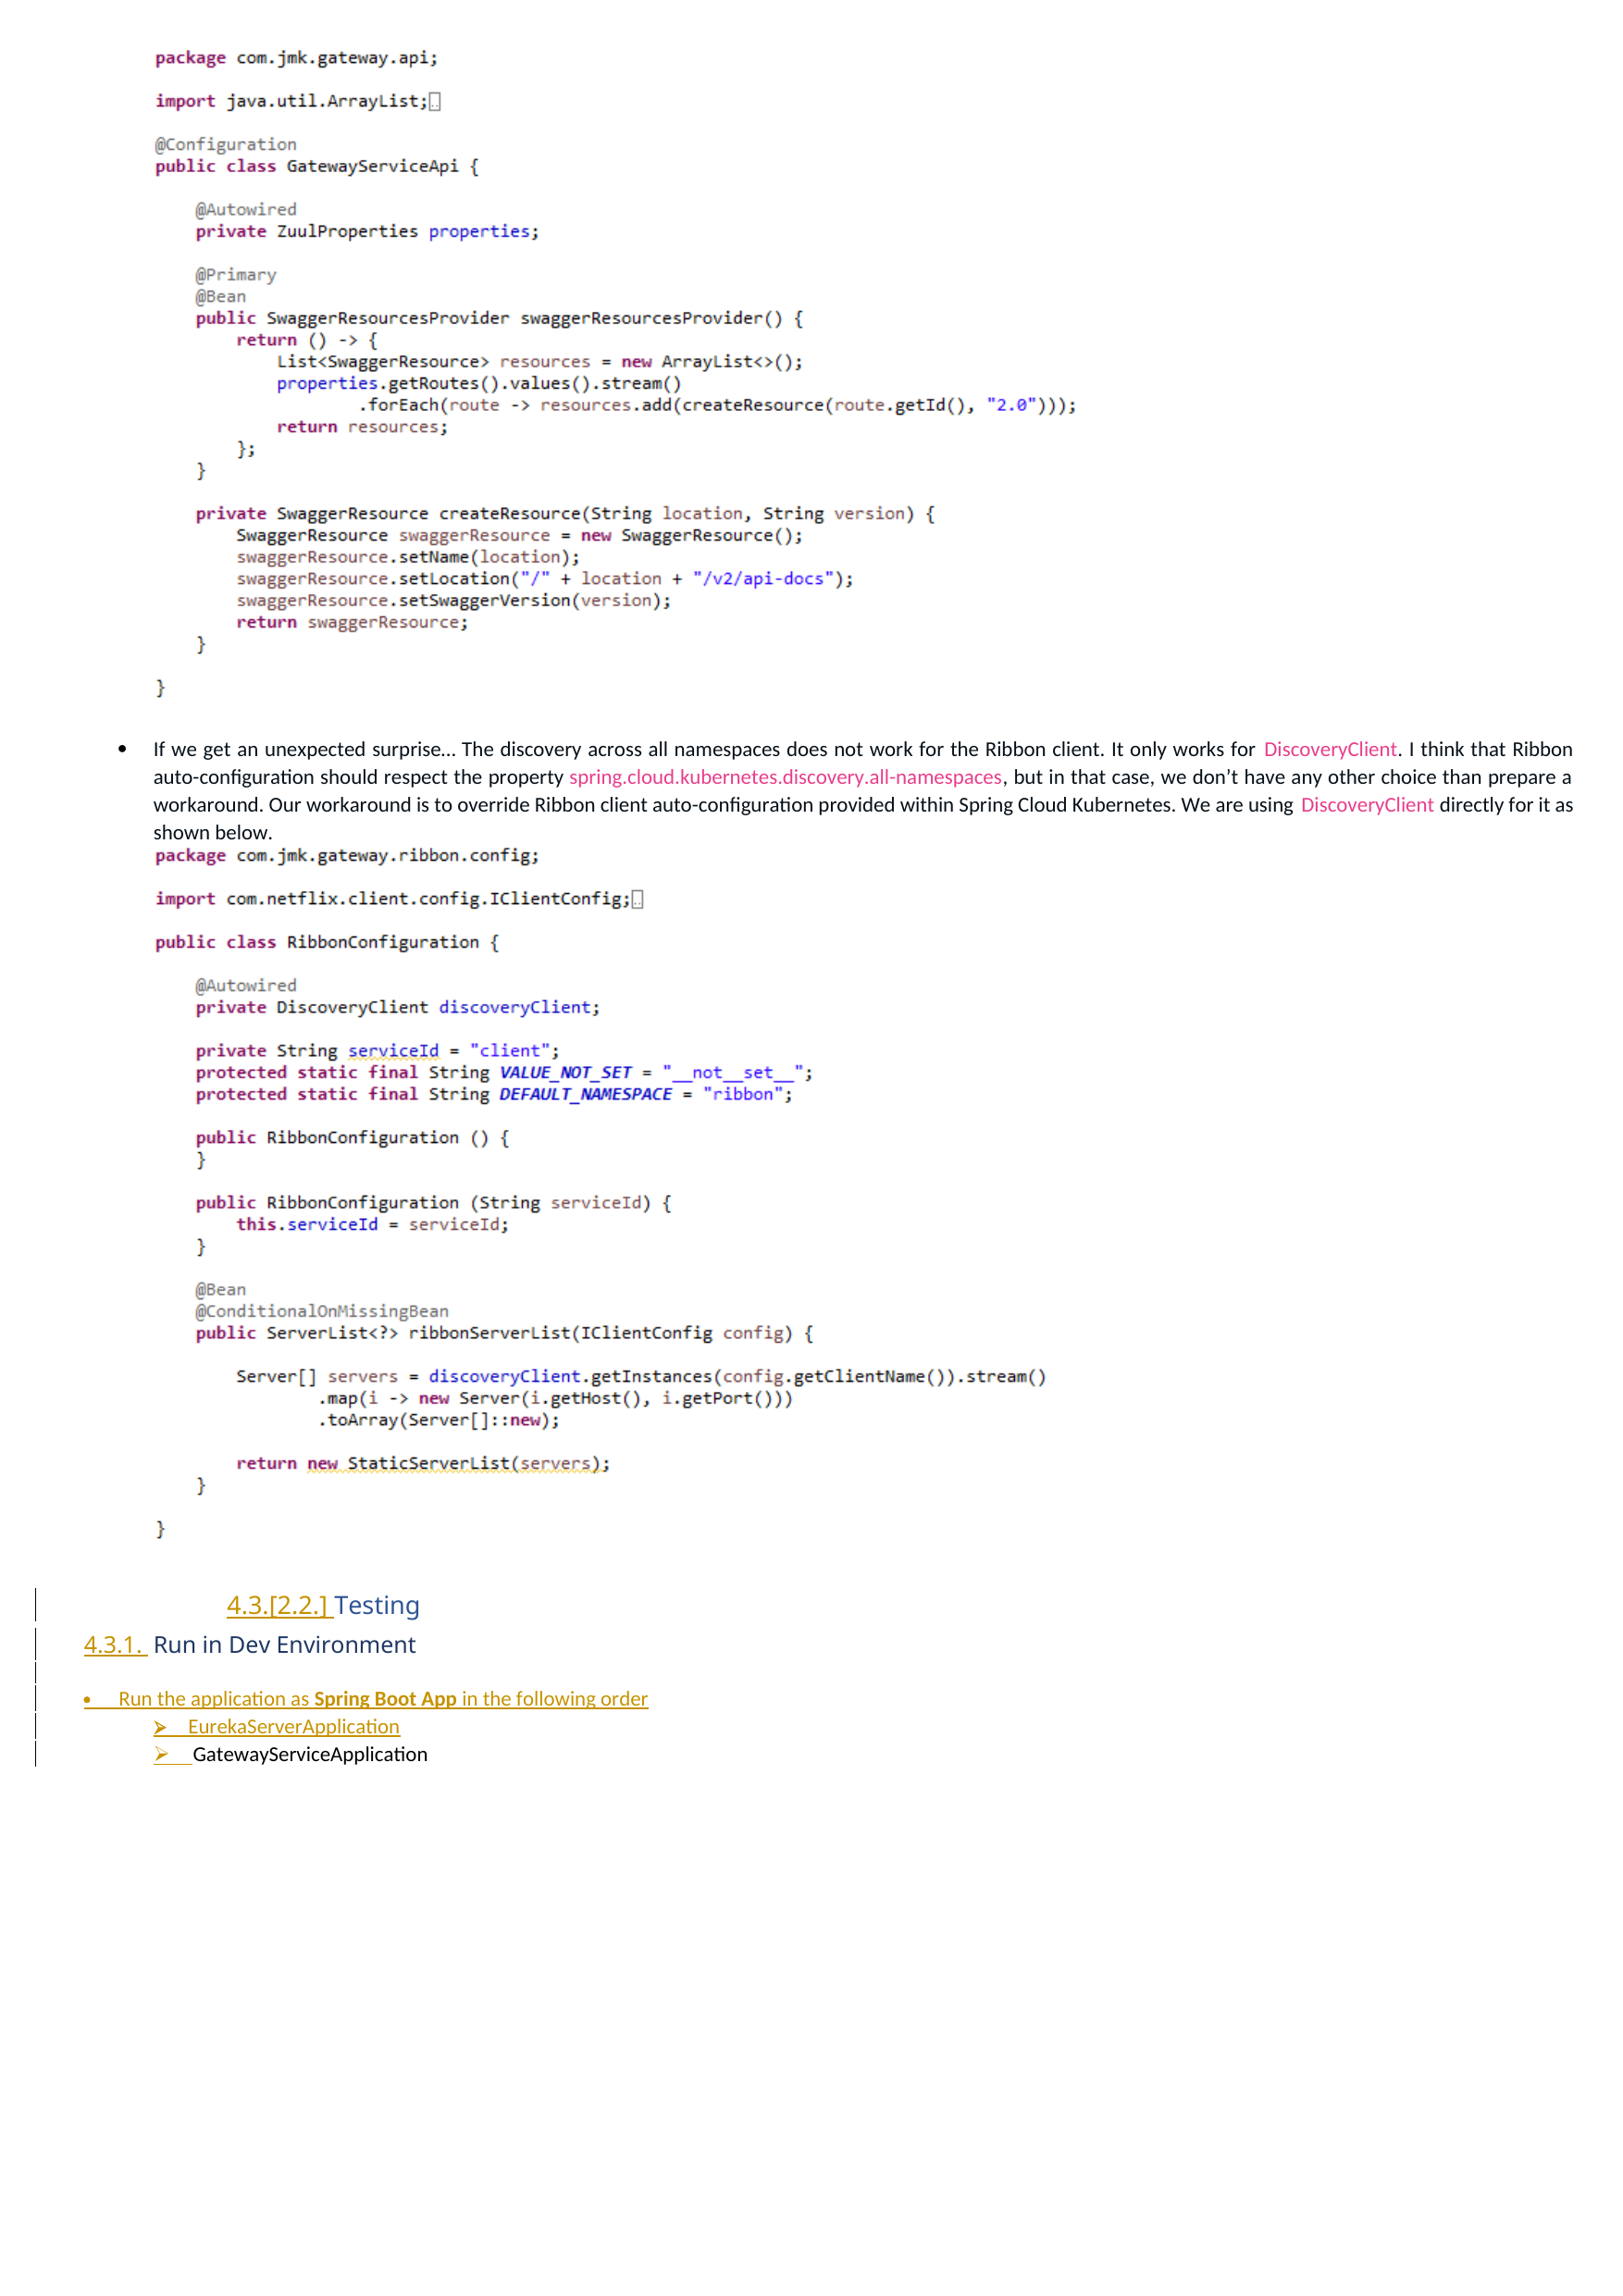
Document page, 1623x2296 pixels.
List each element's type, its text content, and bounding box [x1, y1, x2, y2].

subtitle Run in Dev Environment [84, 1628, 1574, 1659]
list GatewayServiceApplication [154, 1741, 1574, 1767]
picture [153, 847, 1094, 1547]
picture [153, 49, 1084, 706]
list If we get an unexpected surprise… The discovery across all namespaces does not work for the Ribbon client. It only works for DiscoveryClient. I think that Ribbon auto-configuration should respect the property spring.cloud.kubernetes.discovery.all-namespaces, but in that case, we don’t have any other choice than prepare a workaround. Our workaround is to override Ribbon client auto-configuration provided within Spring Cloud Kubernetes. We are using DiscoveryClient directly for it as shown below. [118, 736, 1574, 845]
subtitle Testing [227, 1588, 1574, 1621]
